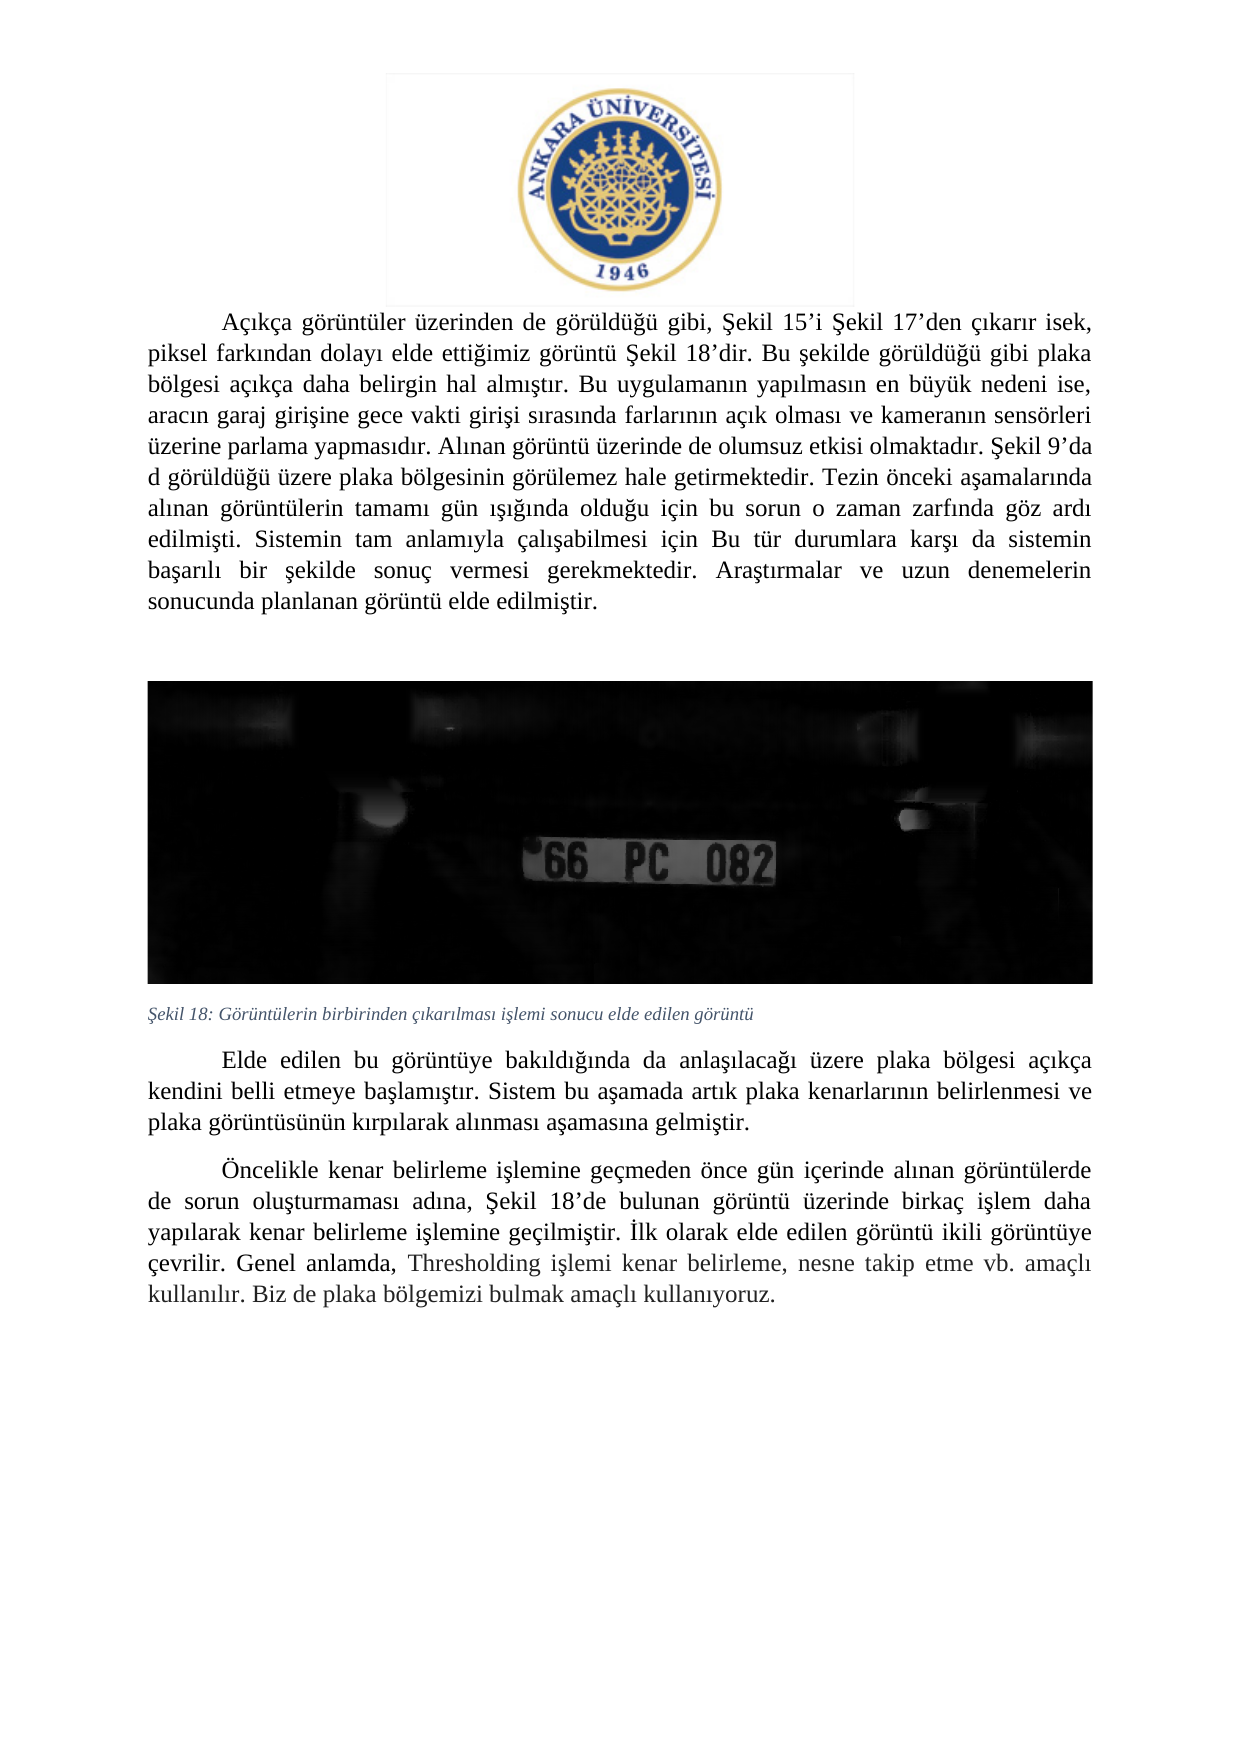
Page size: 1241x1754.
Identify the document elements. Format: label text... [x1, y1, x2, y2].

text Şekil 18: Görüntülerin birbirinden çıkarılması işlemi sonucu elde edilen görüntü [148, 1003, 1093, 1024]
picture [385, 73, 855, 307]
text Açıkça görüntüler üzerinden de görüldüğü gibi, Şekil 15’i Şekil 17’den çıkarır isek, piksel farkından dolayı elde ettiğimiz görüntü Şekil 18’dir. Bu şekilde görüldüğü gibi plaka bölgesi açıkça daha belirgin hal almıştır. Bu uygulamanın yapılmasın en büyük nedeni ise, aracın garaj girişine gece vakti girişi sırasında farlarının açık olması ve kameranın sensörleri üzerine parlama yapmasıdır. Alınan görüntü üzerinde de olumsuz etkisi olmaktadır. Şekil 9’da d görüldüğü üzere plaka bölgesinin görülemez hale getirmektedir. Tezin önceki aşamalarında alınan görüntülerin tamamı gün ışığında olduğu için bu sorun o zaman zarfında göz ardı edilmişti. Sistemin tam anlamıyla çalışabilmesi için Bu tür durumlara karşı da sistemin başarılı bir şekilde sonuç vermesi gerekmektedir. Araştırmalar ve uzun denemelerin sonucunda planlanan görüntü elde edilmiştir. [148, 307, 1093, 615]
text Elde edilen bu görüntüye bakıldığında da anlaşılacağı üzere plaka bölgesi açıkça kendini belli etmeye başlamıştır. Sistem bu aşamada artık plaka kenarlarının belirlenmesi ve plaka görüntüsünün kırpılarak alınması aşamasına gelmiştir. [148, 1045, 1093, 1136]
picture [147, 681, 1093, 984]
text Öncelikle kenar belirleme işlemine geçmeden önce gün içerinde alınan görüntülerde de sorun oluşturmaması adına, Şekil 18’de bulunan görüntü üzerinde birkaç işlem daha yapılarak kenar belirleme işlemine geçilmiştir. İlk olarak elde edilen görüntü ikili görüntüye çevrilir. Genel anlamda, Thresholding işlemi kenar belirleme, nesne takip etme vb. amaçlı kullanılır. Biz de plaka bölgemizi bulmak amaçlı kullanıyoruz. [148, 1155, 1093, 1308]
